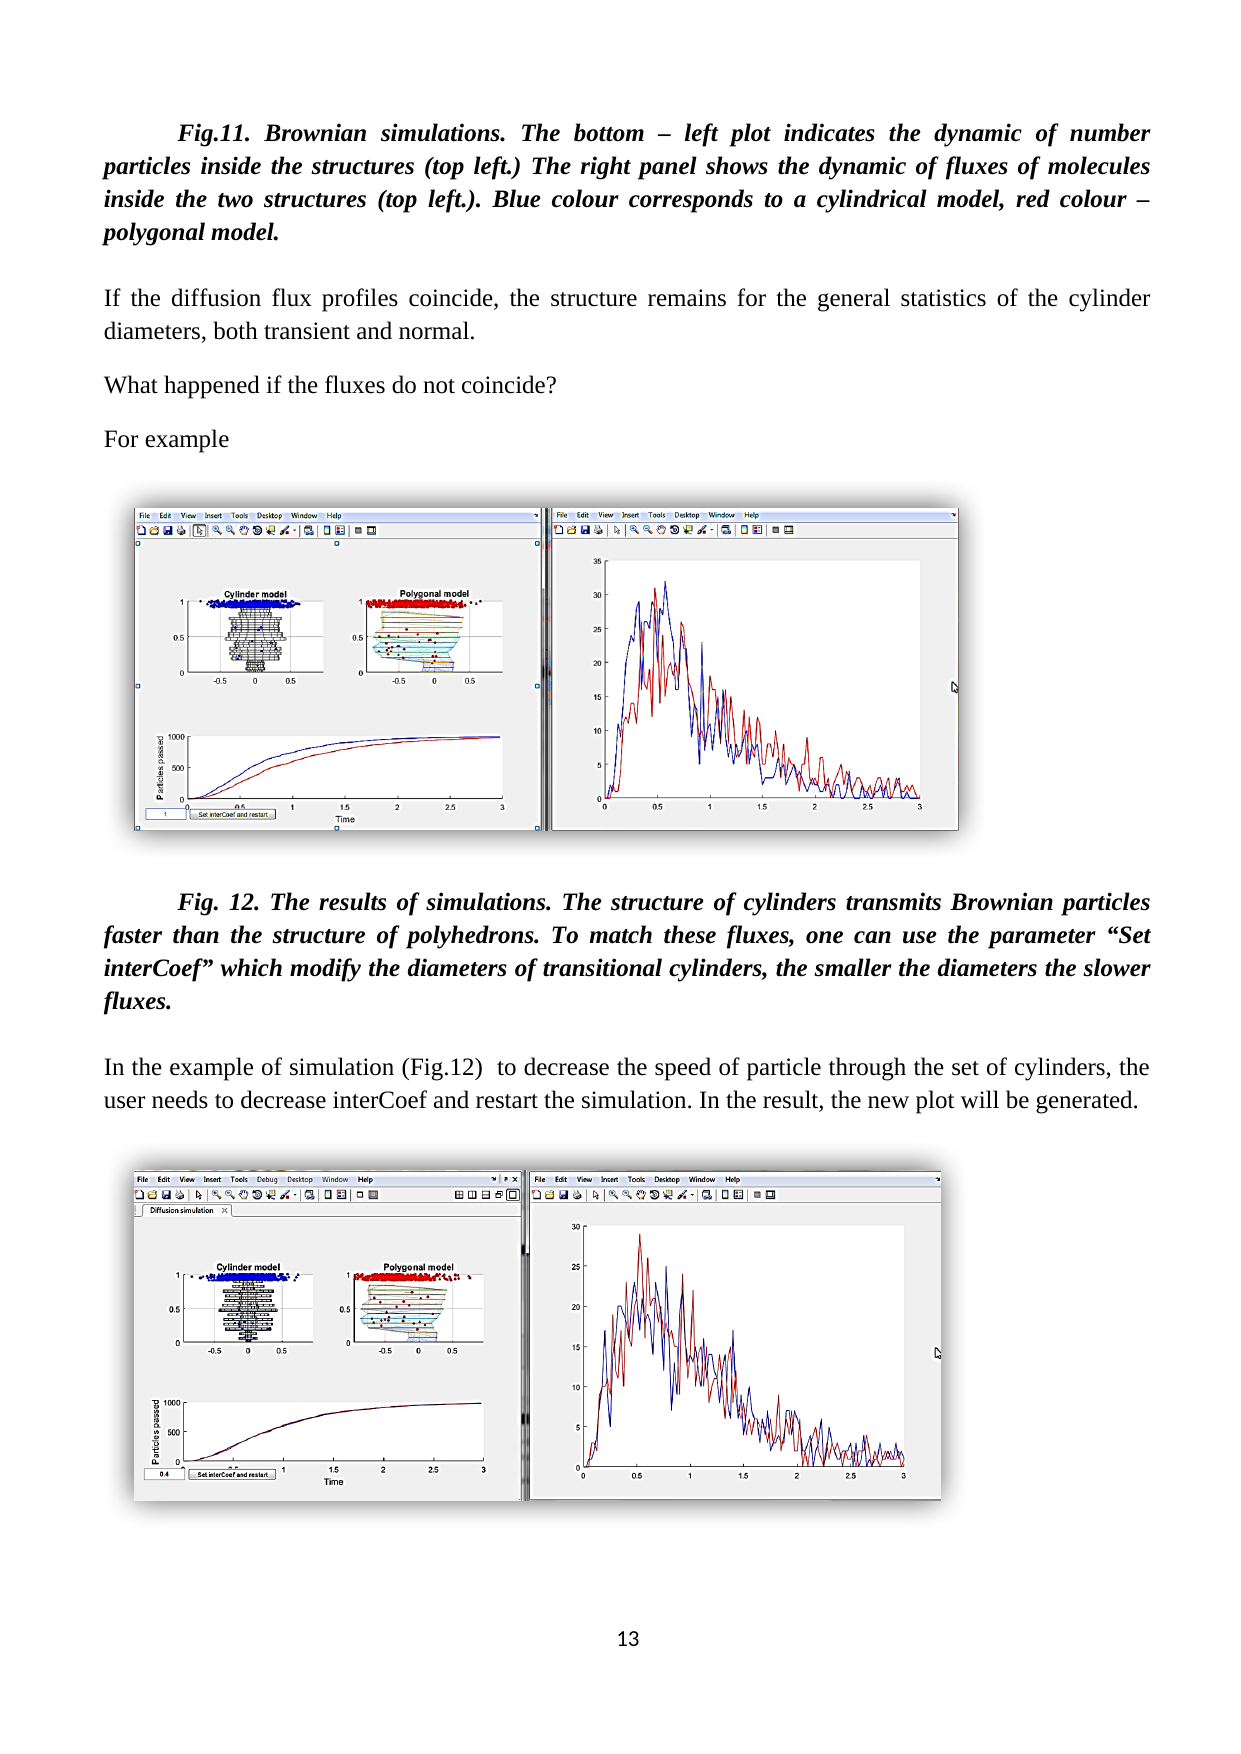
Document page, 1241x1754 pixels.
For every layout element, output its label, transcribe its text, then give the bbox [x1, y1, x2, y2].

text In the example of simulation (Fig.12) to decrease the speed of particle through the set of cylinders, the user needs to decrease interCoef and restart the simulation. In the result, the new plot will be generated. [103, 1052, 1152, 1114]
text For example [103, 424, 1152, 453]
text What happened if the fluxes do not coincide? [103, 370, 1152, 399]
text If the diffusion flux profiles coincide, the structure remains for the general statistics of the cylinder diameters, both transient and normal. [103, 283, 1152, 345]
text Fig. 12. The results of simulations. The structure of cylinders transmits Brownian particles faster than the structure of polyhedrons. To match these fluxes, one can use the parameter “Set interCoef” which modify the diameters of transitional cylinders, the smaller the diameters the slower fluxes. [103, 887, 1152, 1015]
picture [134, 1170, 941, 1501]
picture [134, 508, 959, 831]
text Fig.11. Brownian simulations. The bottom – left plot indicates the dynamic of number particles inside the structures (top left.) The right panel shows the dynamic of fluxes of molecules inside the two structures (top left.). Blue colour corresponds to a cylindrical model, red colour – polygonal model. [103, 118, 1152, 246]
